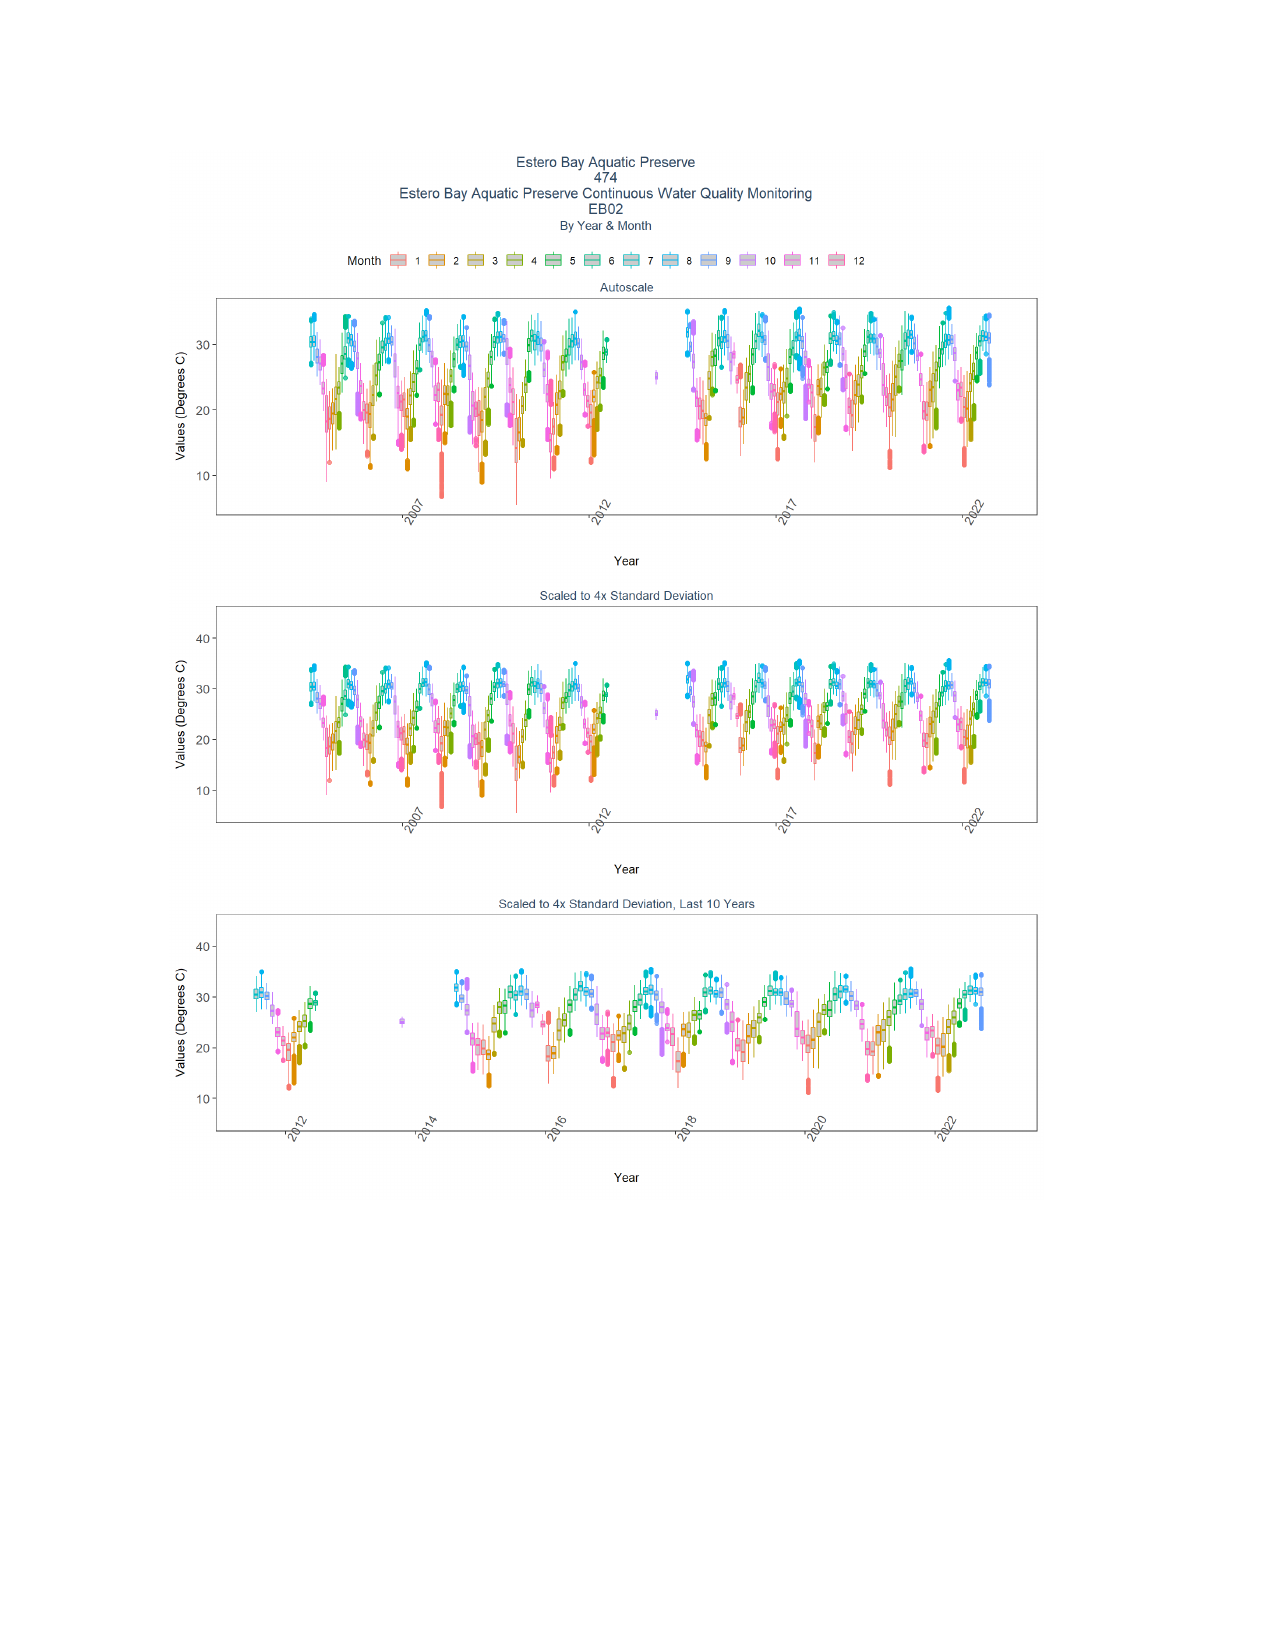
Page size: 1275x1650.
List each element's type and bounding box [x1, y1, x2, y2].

picture [168, 150, 1044, 1200]
